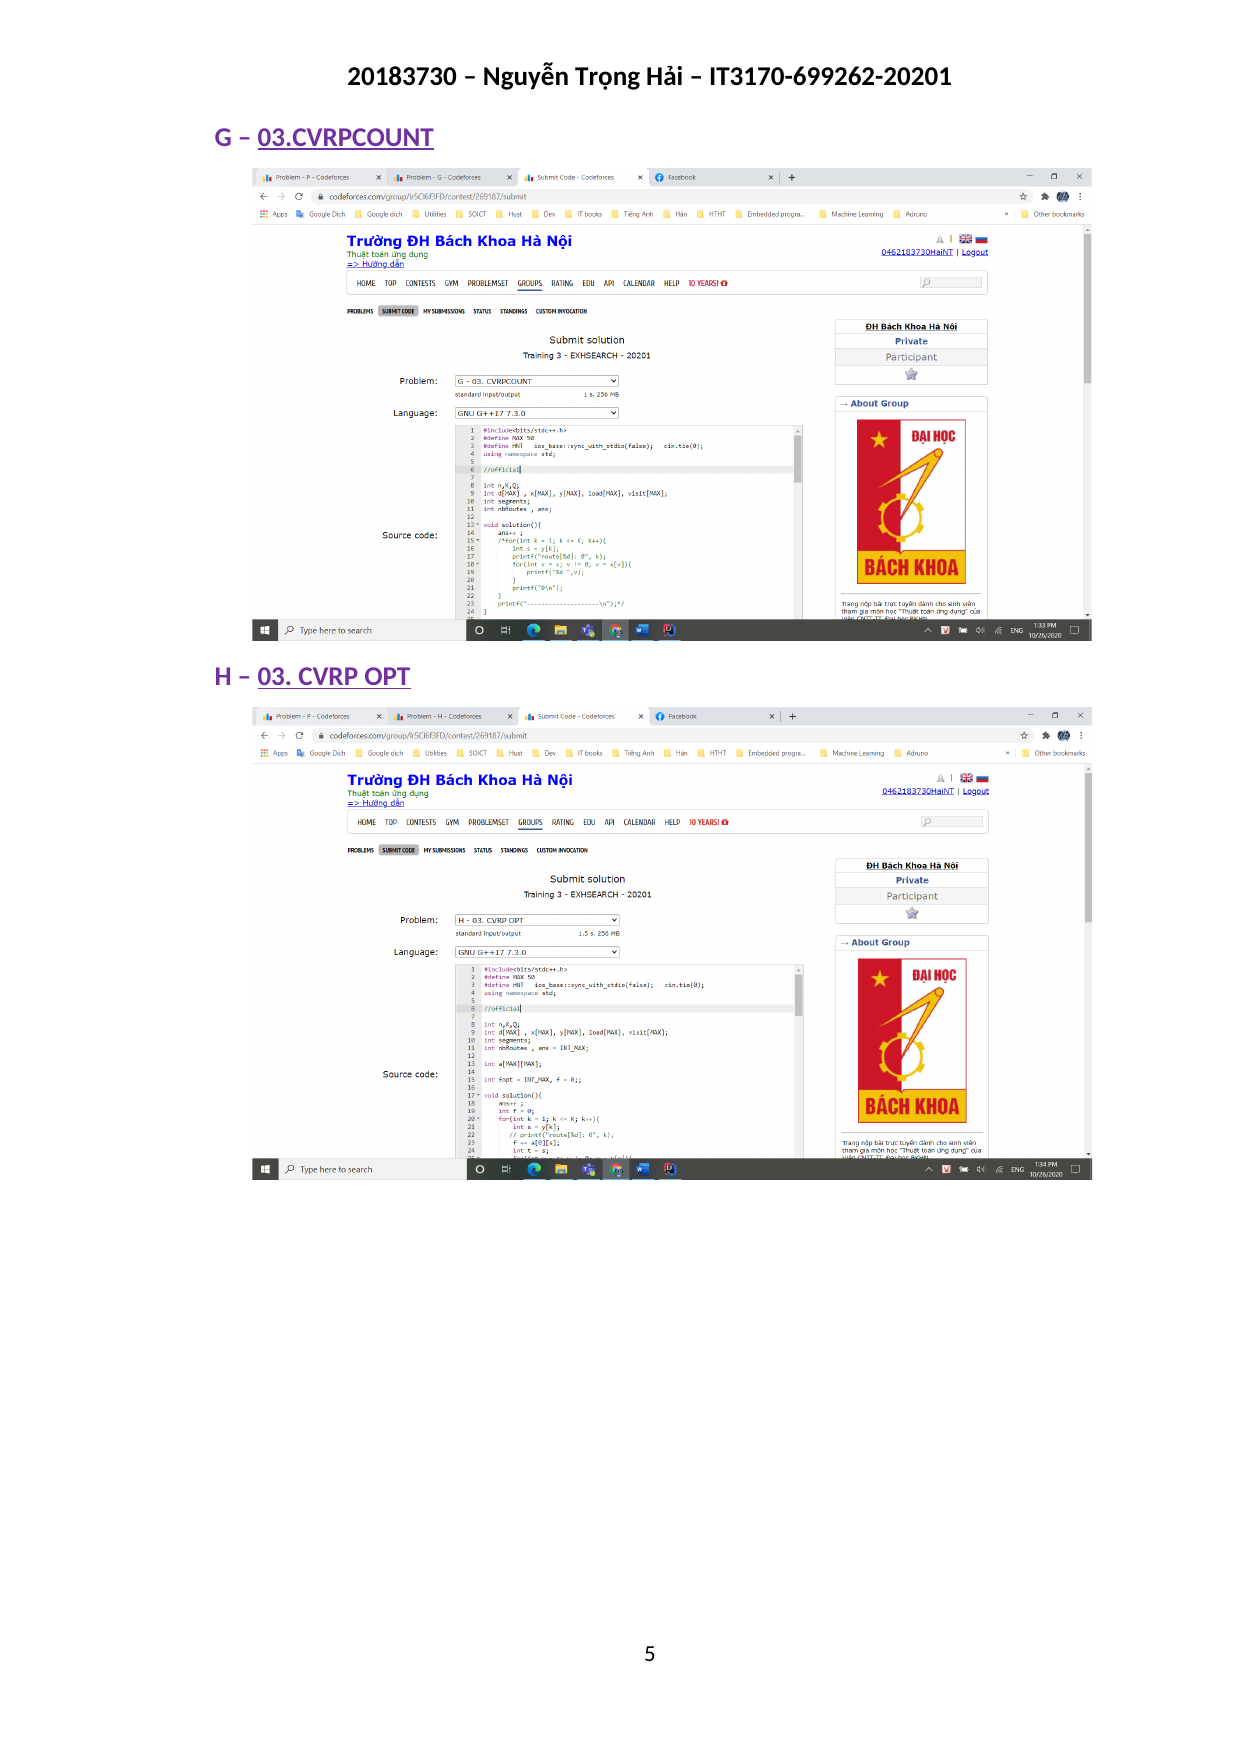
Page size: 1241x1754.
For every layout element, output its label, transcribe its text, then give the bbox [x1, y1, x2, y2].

subtitle G – 03.CVRPCOUNT [177, 120, 1122, 153]
picture [252, 168, 1092, 641]
picture [252, 707, 1093, 1180]
subtitle H – 03. CVRP OPT [177, 659, 1122, 692]
